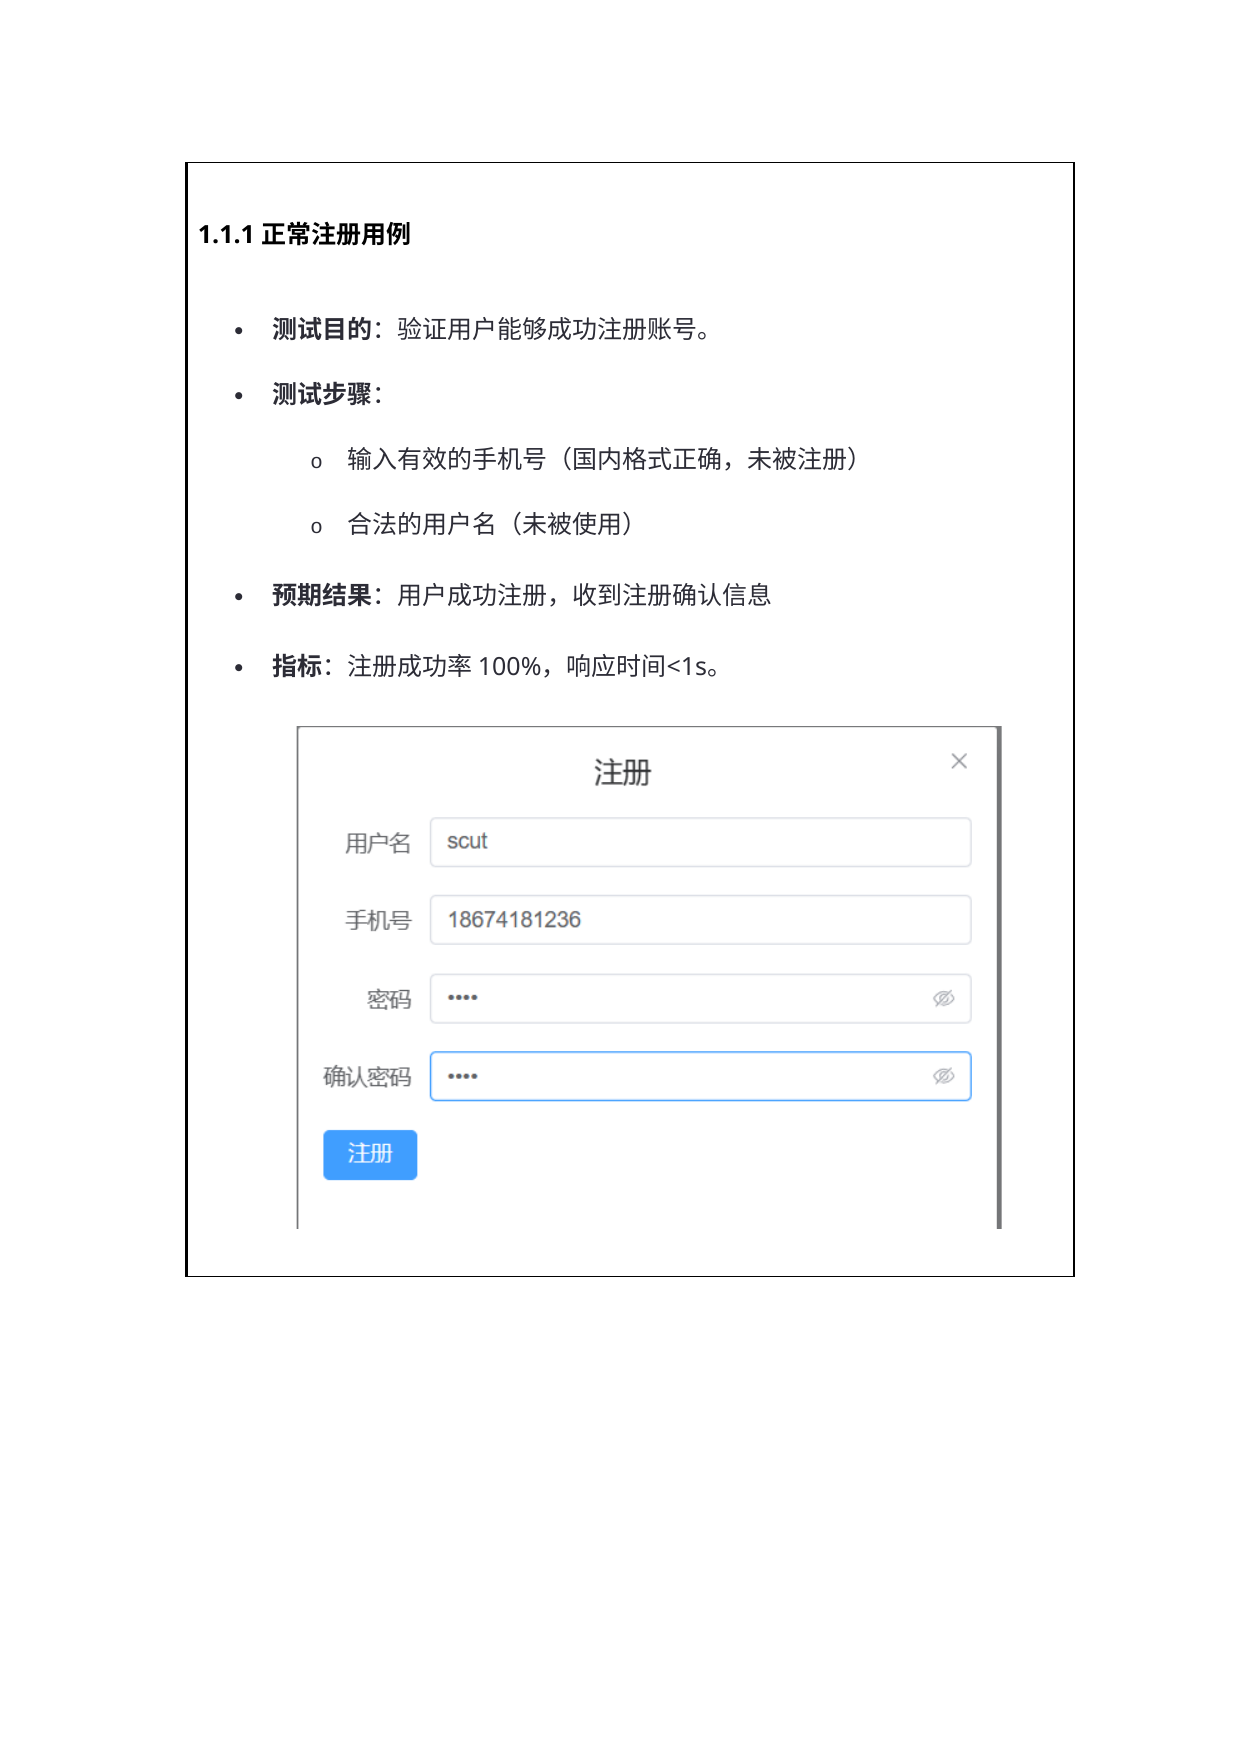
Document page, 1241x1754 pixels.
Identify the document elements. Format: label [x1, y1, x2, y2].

table_cell [188, 163, 1073, 1276]
picture [296, 726, 1002, 1229]
